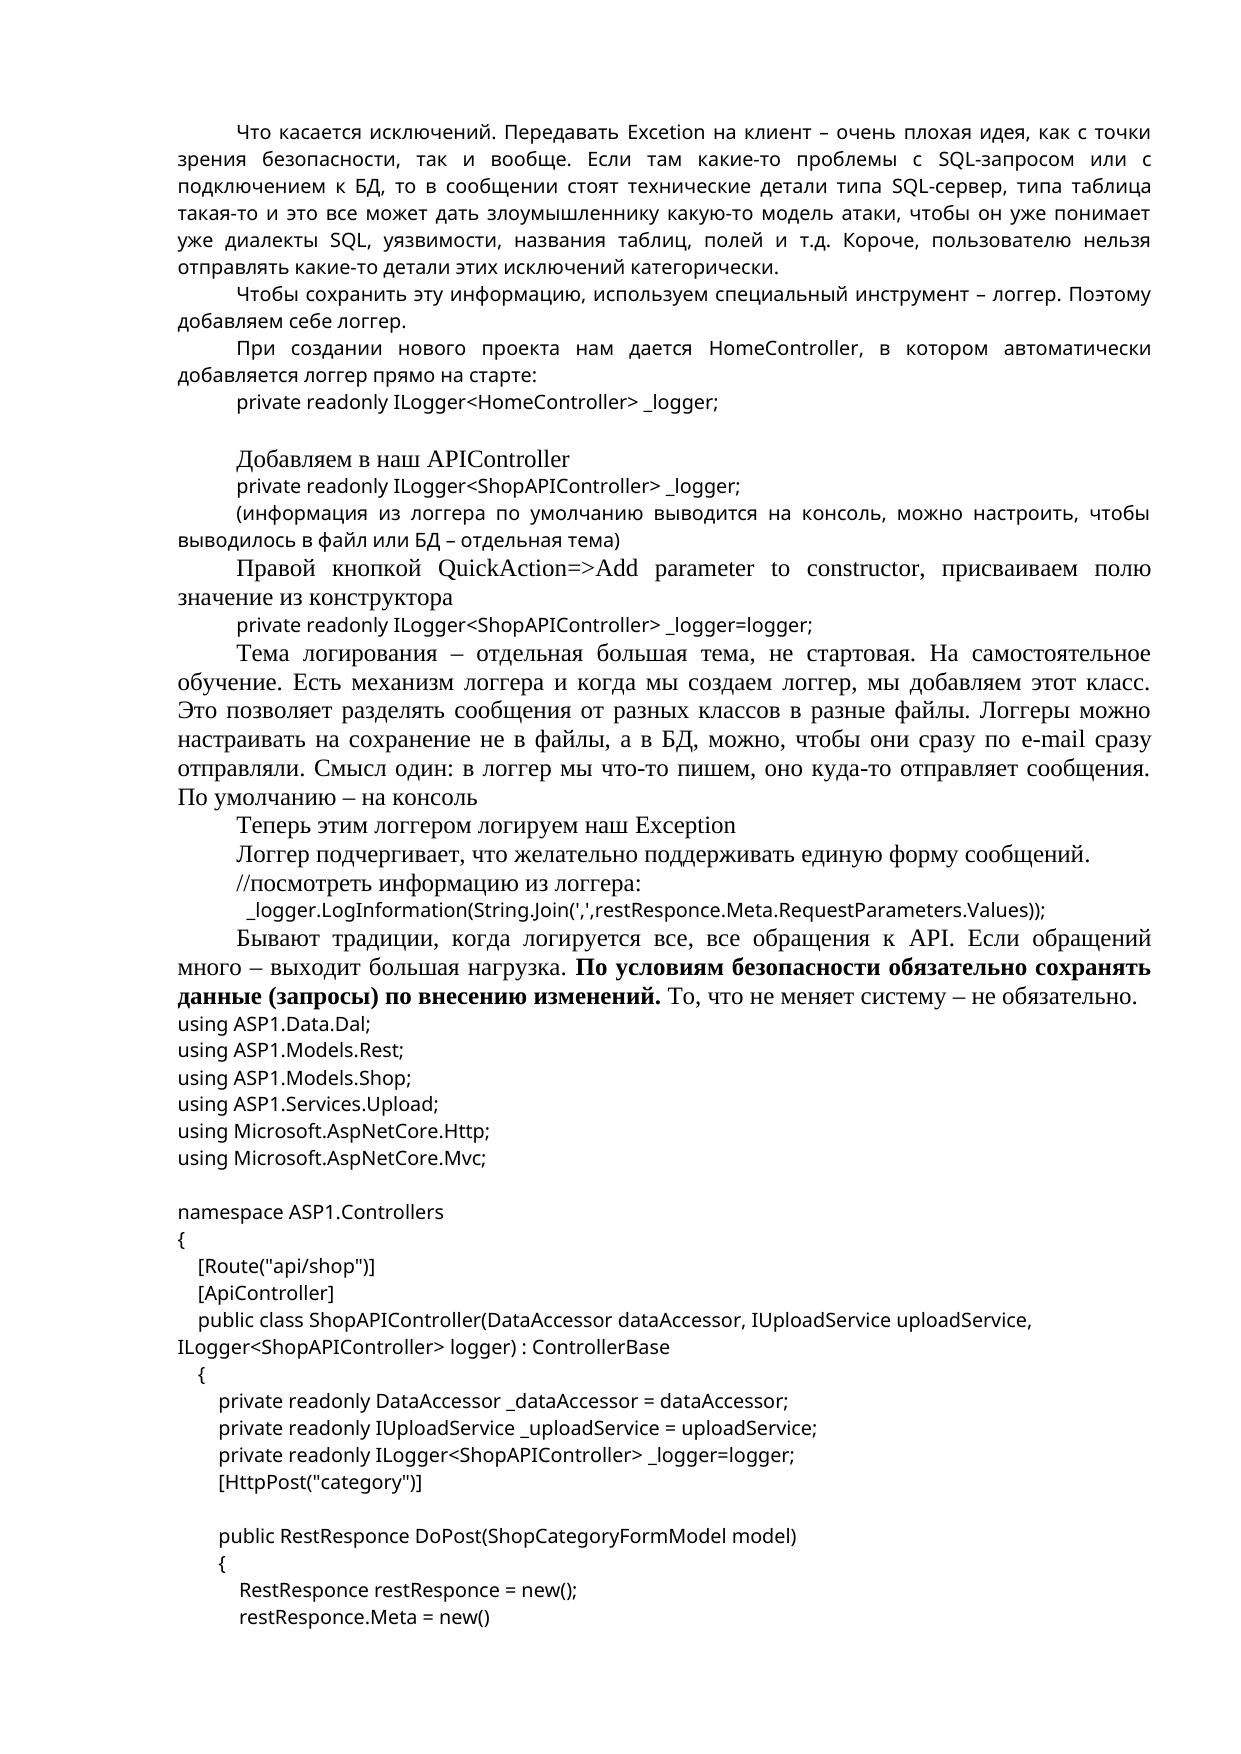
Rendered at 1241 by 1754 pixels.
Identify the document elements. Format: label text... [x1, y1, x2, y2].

text (информация из логгера по умолчанию выводится на консоль, можно настроить, чтобы выводилось в файл или БД – отдельная тема) [177, 499, 1152, 553]
text Тема логирования – отдельная большая тема, не стартовая. На самостоятельное обучение. Есть механизм логгера и когда мы создаем логгер, мы добавляем этот класс. Это позволяет разделять сообщения от разных классов в разные файлы. Логгеры можно настраивать на сохранение не в файлы, а в БД, можно, чтобы они сразу по e-mail сразу отправляли. Смысл один: в логгер мы что-то пишем, оно куда-то отправляет сообщения. По умолчанию – на консоль [177, 638, 1152, 810]
text using ASP1.Data.Dal; [177, 1010, 1152, 1037]
text using Microsoft.AspNetCore.Http; [177, 1118, 1152, 1145]
text Теперь этим логгером логируем наш Exception [177, 810, 1152, 839]
text Добавляем в наш APIController [177, 444, 1152, 472]
text При создании нового проекта нам дается HomeController, в котором автоматически добавляется логгер прямо на старте: [177, 334, 1152, 388]
text Бывают традиции, когда логируется все, все обращения к API. Если обращений много – выходит большая нагрузка. По условиям безопасности обязательно сохранять данные (запросы) по внесению изменений. То, что не меняет систему – не обязательно. [177, 923, 1152, 1010]
text using ASP1.Models.Shop; [177, 1064, 1152, 1091]
text public class ShopAPIController(DataAccessor dataAccessor, IUploadService uploadService, ILogger<ShopAPIController> logger) : ControllerBase [177, 1307, 1152, 1361]
text //посмотреть информацию из логгера: [177, 868, 1152, 897]
text Что касается исключений. Передавать Excetion на клиент – очень плохая идея, как с точки зрения безопасности, так и вообще. Если там какие-то проблемы с SQL-запросом или с подключением к БД, то в сообщении стоят технические детали типа SQL-сервер, типа таблица такая-то и это все может дать злоумышленнику какую-то модель атаки, чтобы он уже понимает уже диалекты SQL, уязвимости, названия таблиц, полей и т.д. Короче, пользователю нельзя отправлять какие-то детали этих исключений категорически. [177, 118, 1152, 280]
text _logger.LogInformation(String.Join(',',restResponce.Meta.RequestParameters.Values)); [177, 897, 1152, 923]
text Чтобы сохранить эту информацию, используем специальный инструмент – логгер. Поэтому добавляем себе логгер. [177, 280, 1152, 334]
text private readonly IUploadService _uploadService = uploadService; [177, 1414, 1152, 1441]
text Правой кнопкой QuickAction=>Add parameter to constructor, присваиваем полю значение из конструктора [177, 553, 1152, 611]
text private readonly ILogger<ShopAPIController> _logger=logger; [177, 611, 1152, 638]
text private readonly ILogger<ShopAPIController> _logger=logger; [177, 1441, 1152, 1468]
text private readonly DataAccessor _dataAccessor = dataAccessor; [177, 1387, 1152, 1414]
text using Microsoft.AspNetCore.Mvc; [177, 1145, 1152, 1172]
text [HttpPost("category")] [177, 1468, 1152, 1495]
text using ASP1.Services.Upload; [177, 1091, 1152, 1118]
text public RestResponce DoPost(ShopCategoryFormModel model) [177, 1522, 1152, 1549]
text [ApiController] [177, 1279, 1152, 1307]
text Логгер подчергивает, что желательно поддерживать единую форму сообщений. [177, 839, 1152, 868]
text namespace ASP1.Controllers [177, 1199, 1152, 1226]
text RestResponce restResponce = new(); [177, 1576, 1152, 1603]
text private readonly ILogger<HomeController> _logger; [177, 388, 1152, 415]
text { [177, 1361, 1152, 1387]
text private readonly ILogger<ShopAPIController> _logger; [177, 472, 1152, 499]
text restResponce.Meta = new() [177, 1603, 1152, 1630]
text using ASP1.Models.Rest; [177, 1037, 1152, 1064]
text { [177, 1226, 1152, 1253]
text { [177, 1549, 1152, 1576]
text [Route("api/shop")] [177, 1253, 1152, 1279]
